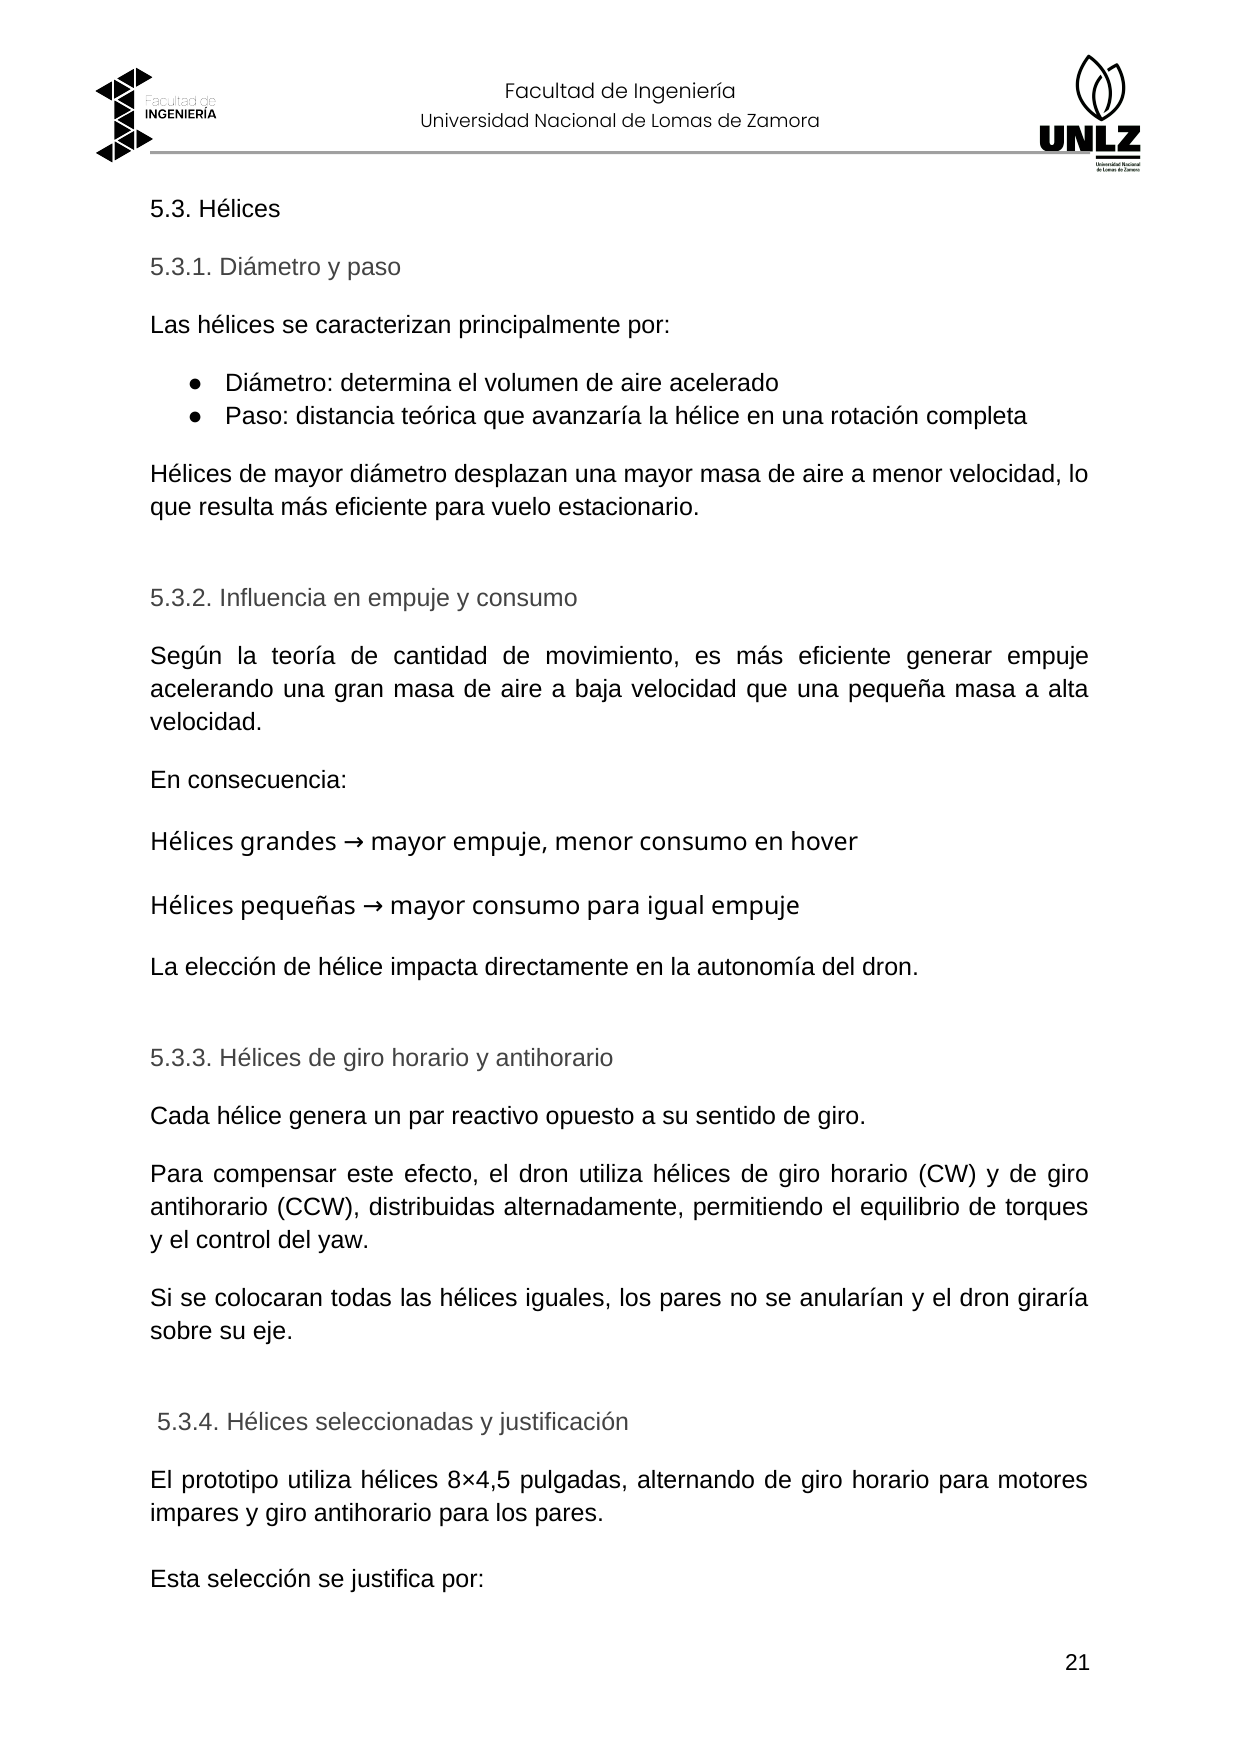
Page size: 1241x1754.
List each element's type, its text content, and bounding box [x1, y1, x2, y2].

text El prototipo utiliza hélices 8×4,5 pulgadas, alternando de giro horario para motores impares y giro antihorario para los pares. [150, 1465, 1090, 1527]
subtitle 5.3.4. Hélices seleccionadas y justificación [150, 1374, 1090, 1436]
subtitle 5.3.3. Hélices de giro horario y antihorario [150, 1010, 1090, 1071]
subtitle 5.3.2. Influencia en empuje y consumo [150, 550, 1090, 612]
list Diámetro: determina el volumen de aire acelerado [187, 368, 1090, 397]
text Hélices pequeñas → mayor consumo para igual empuje [150, 887, 1090, 922]
picture [75, 53, 229, 173]
text En consecuencia: [150, 765, 1090, 794]
subtitle 5.3. Hélices [150, 194, 1090, 223]
text Hélices de mayor diámetro desplazan una mayor masa de aire a menor velocidad, lo que resulta más eficiente para vuelo estacionario. [150, 459, 1090, 521]
picture [1025, 48, 1155, 178]
list Paso: distancia teórica que avanzaría la hélice en una rotación completa [187, 401, 1090, 430]
text Cada hélice genera un par reactivo opuesto a su sentido de giro. [150, 1101, 1090, 1129]
text La elección de hélice impacta directamente en la autonomía del dron. [150, 952, 1090, 980]
subtitle 5.3.1. Diámetro y paso [150, 252, 1090, 281]
text Para compensar este efecto, el dron utiliza hélices de giro horario (CW) y de giro antihorario (CCW), distribuidas alternadamente, permitiendo el equilibrio de torques y el control del yaw. [150, 1159, 1090, 1253]
text Si se colocaran todas las hélices iguales, los pares no se anularían y el dron giraría sobre su eje. [150, 1283, 1090, 1344]
text Las hélices se caracterizan principalmente por: [150, 310, 1090, 339]
text Esta selección se justifica por: [150, 1564, 1090, 1593]
text Según la teoría de cantidad de movimiento, es más eficiente generar empuje acelerando una gran masa de aire a baja velocidad que una pequeña masa a alta velocidad. [150, 641, 1090, 736]
text Hélices grandes → mayor empuje, menor consumo en hover [150, 823, 1090, 857]
